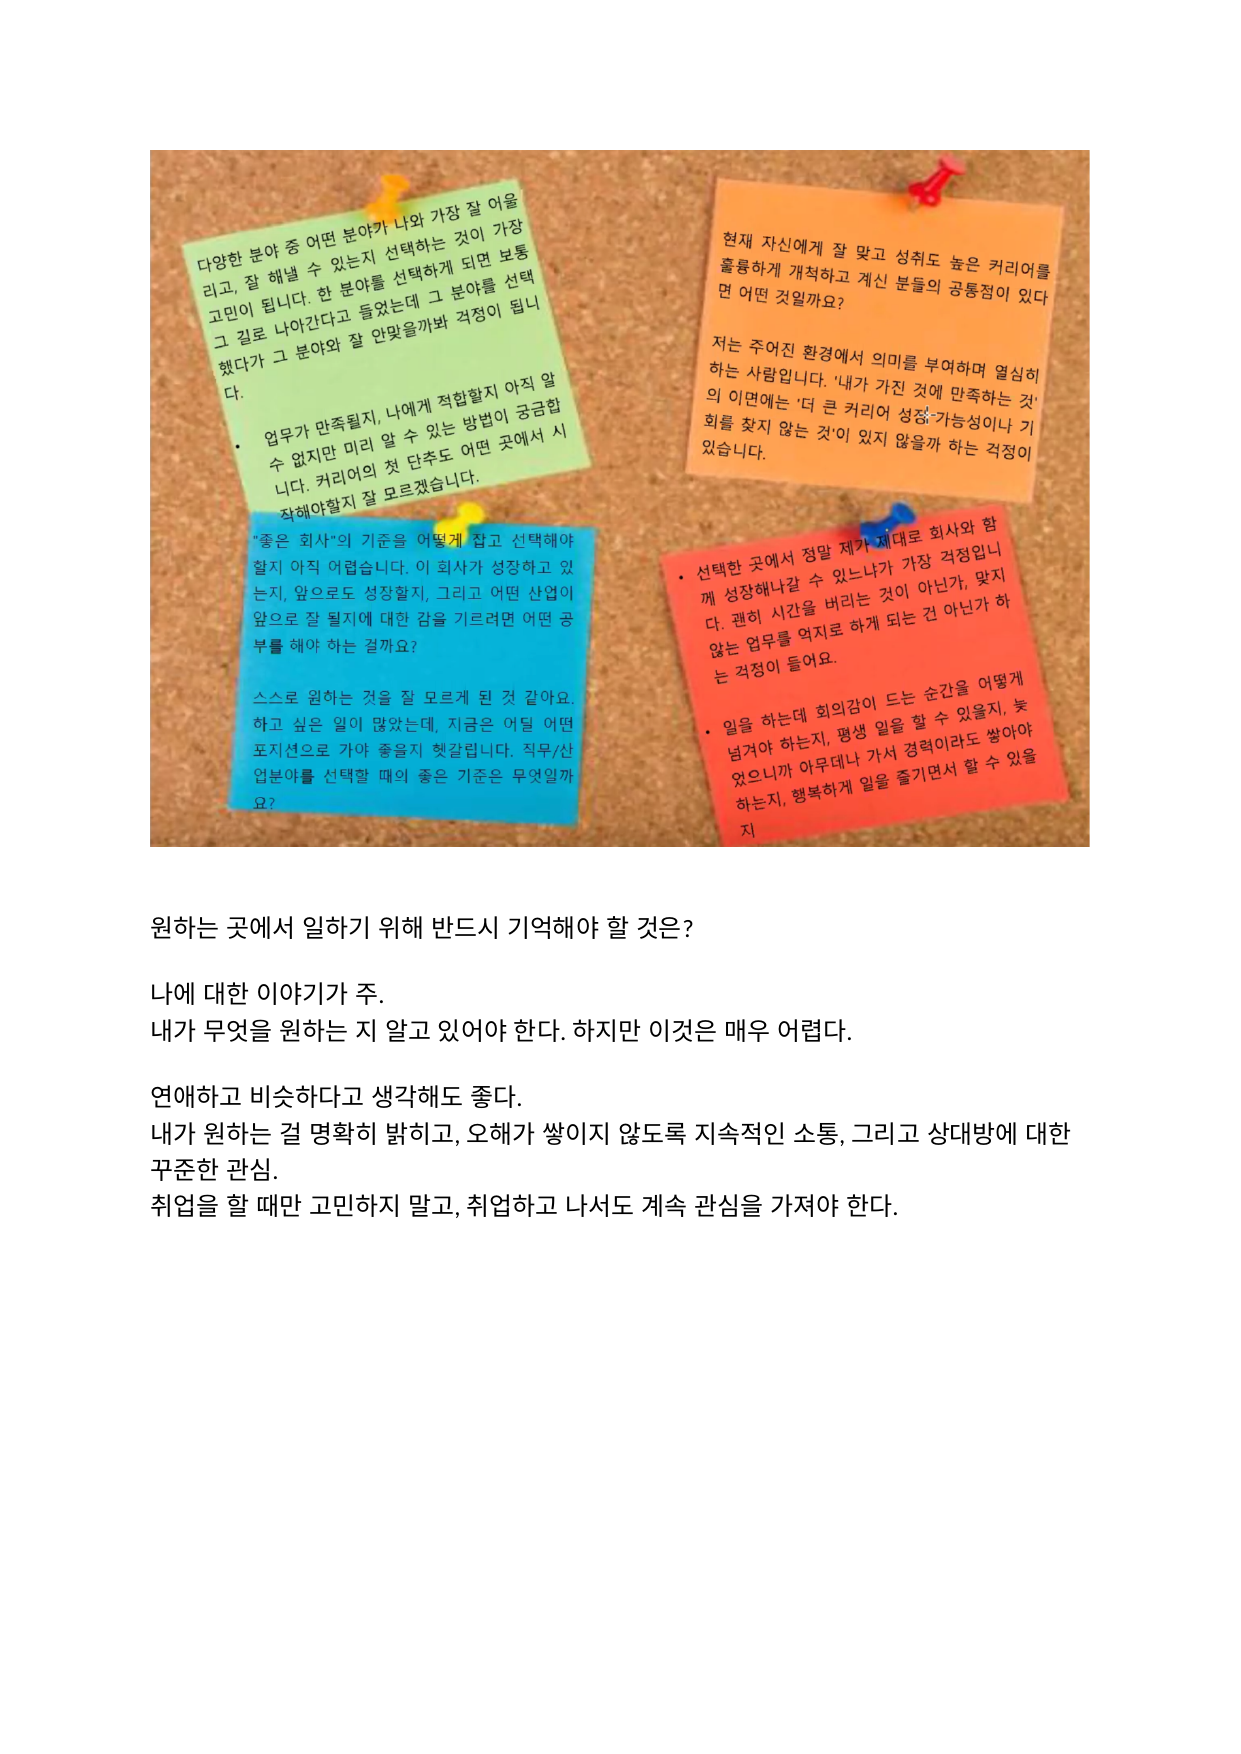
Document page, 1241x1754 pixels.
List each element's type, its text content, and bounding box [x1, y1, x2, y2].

text 원하는 곳에서 일하기 위해 반드시 기억해야 할 것은? [150, 908, 1090, 944]
text 나에 대한 이야기가 주. [150, 975, 1090, 1011]
text 내가 원하는 걸 명확히 밝히고, 오해가 쌓이지 않도록 지속적인 소통, 그리고 상대방에 대한 꾸준한 관심. [150, 1114, 1090, 1187]
text 취업을 할 때만 고민하지 말고, 취업하고 나서도 계속 관심을 가져야 한다. [150, 1187, 1090, 1223]
text 내가 무엇을 원하는 지 알고 있어야 한다. 하지만 이것은 매우 어렵다. [150, 1011, 1090, 1047]
picture [150, 150, 1090, 847]
text 연애하고 비슷하다고 생각해도 좋다. [150, 1078, 1090, 1114]
